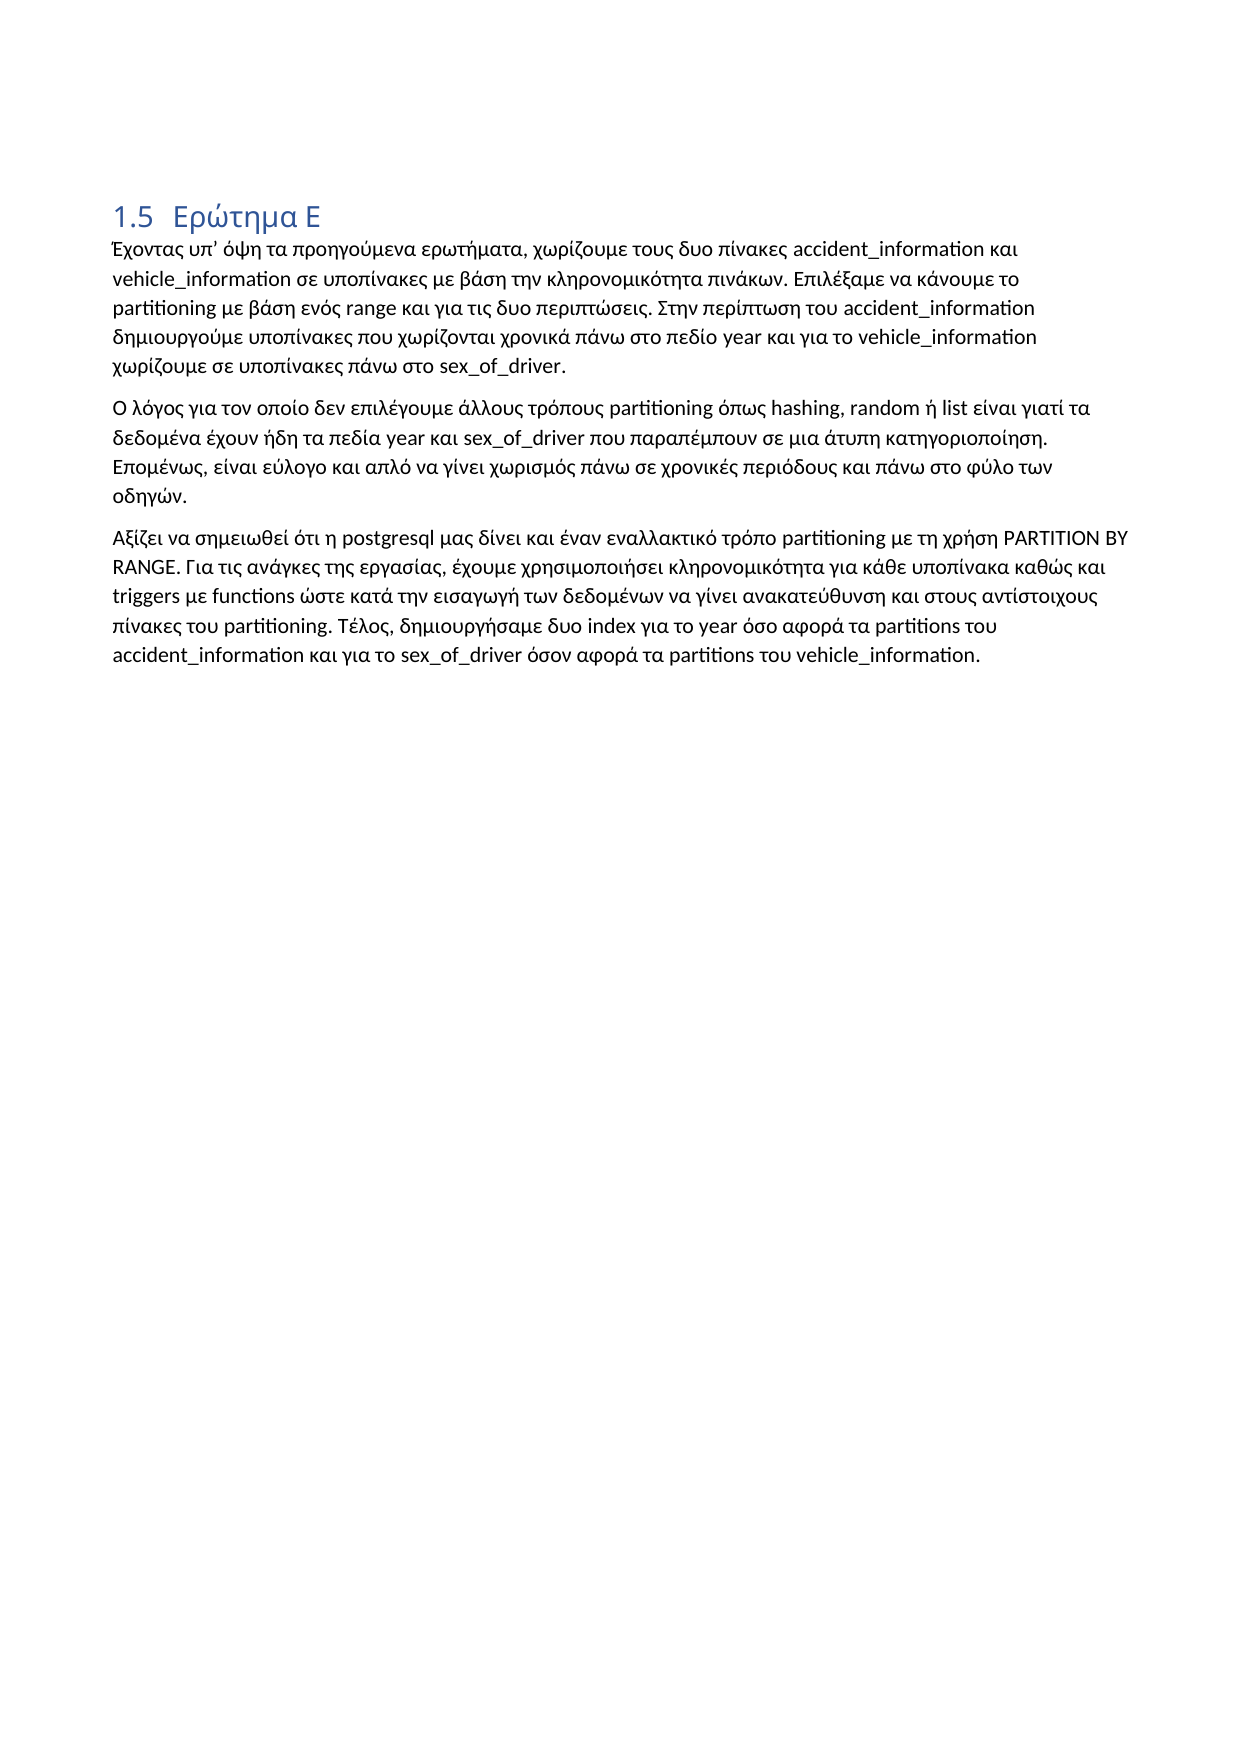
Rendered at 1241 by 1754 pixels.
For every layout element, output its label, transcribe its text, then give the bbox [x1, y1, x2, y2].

text Ο λόγος για τον οποίο δεν επιλέγουμε άλλους τρόπους partitioning όπως hashing, random ή list είναι γιατί τα δεδομένα έχουν ήδη τα πεδία year και sex_of_driver που παραπέμπουν σε μια άτυπη κατηγοριοποίηση. Επομένως, είναι εύλογο και απλό να γίνει χωρισμός πάνω σε χρονικές περιόδους και πάνω στο φύλο των οδηγών. [112, 394, 1128, 509]
text Έχοντας υπ’ όψη τα προηγούμενα ερωτήματα, χωρίζουμε τους δυο πίνακες accident_information και vehicle_information σε υποπίνακες με βάση την κληρονομικότητα πινάκων. Επιλέξαμε να κάνουμε το partitioning με βάση ενός range και για τις δυο περιπτώσεις. Στην περίπτωση του accident_information δημιουργούμε υποπίνακες που χωρίζονται χρονικά πάνω στο πεδίο year και για το vehicle_information χωρίζουμε σε υποπίνακες πάνω στο sex_of_driver. [112, 236, 1128, 379]
text Αξίζει να σημειωθεί ότι η postgresql μας δίνει και έναν εναλλακτικό τρόπο partitioning με τη χρήση PARTITION BY RANGE. Για τις ανάγκες της εργασίας, έχουμε χρησιμοποιήσει κληρονομικότητα για κάθε υποπίνακα καθώς και triggers με functions ώστε κατά την εισαγωγή των δεδομένων να γίνει ανακατεύθυνση και στους αντίστοιχους πίνακες του partitioning. Τέλος, δημιουργήσαμε δυο index για το year όσο αφορά τα partitions του accident_information και για το sex_of_driver όσον αφορά τα partitions του vehicle_information. [112, 524, 1128, 668]
subtitle Ερώτημα Ε [112, 196, 1128, 236]
